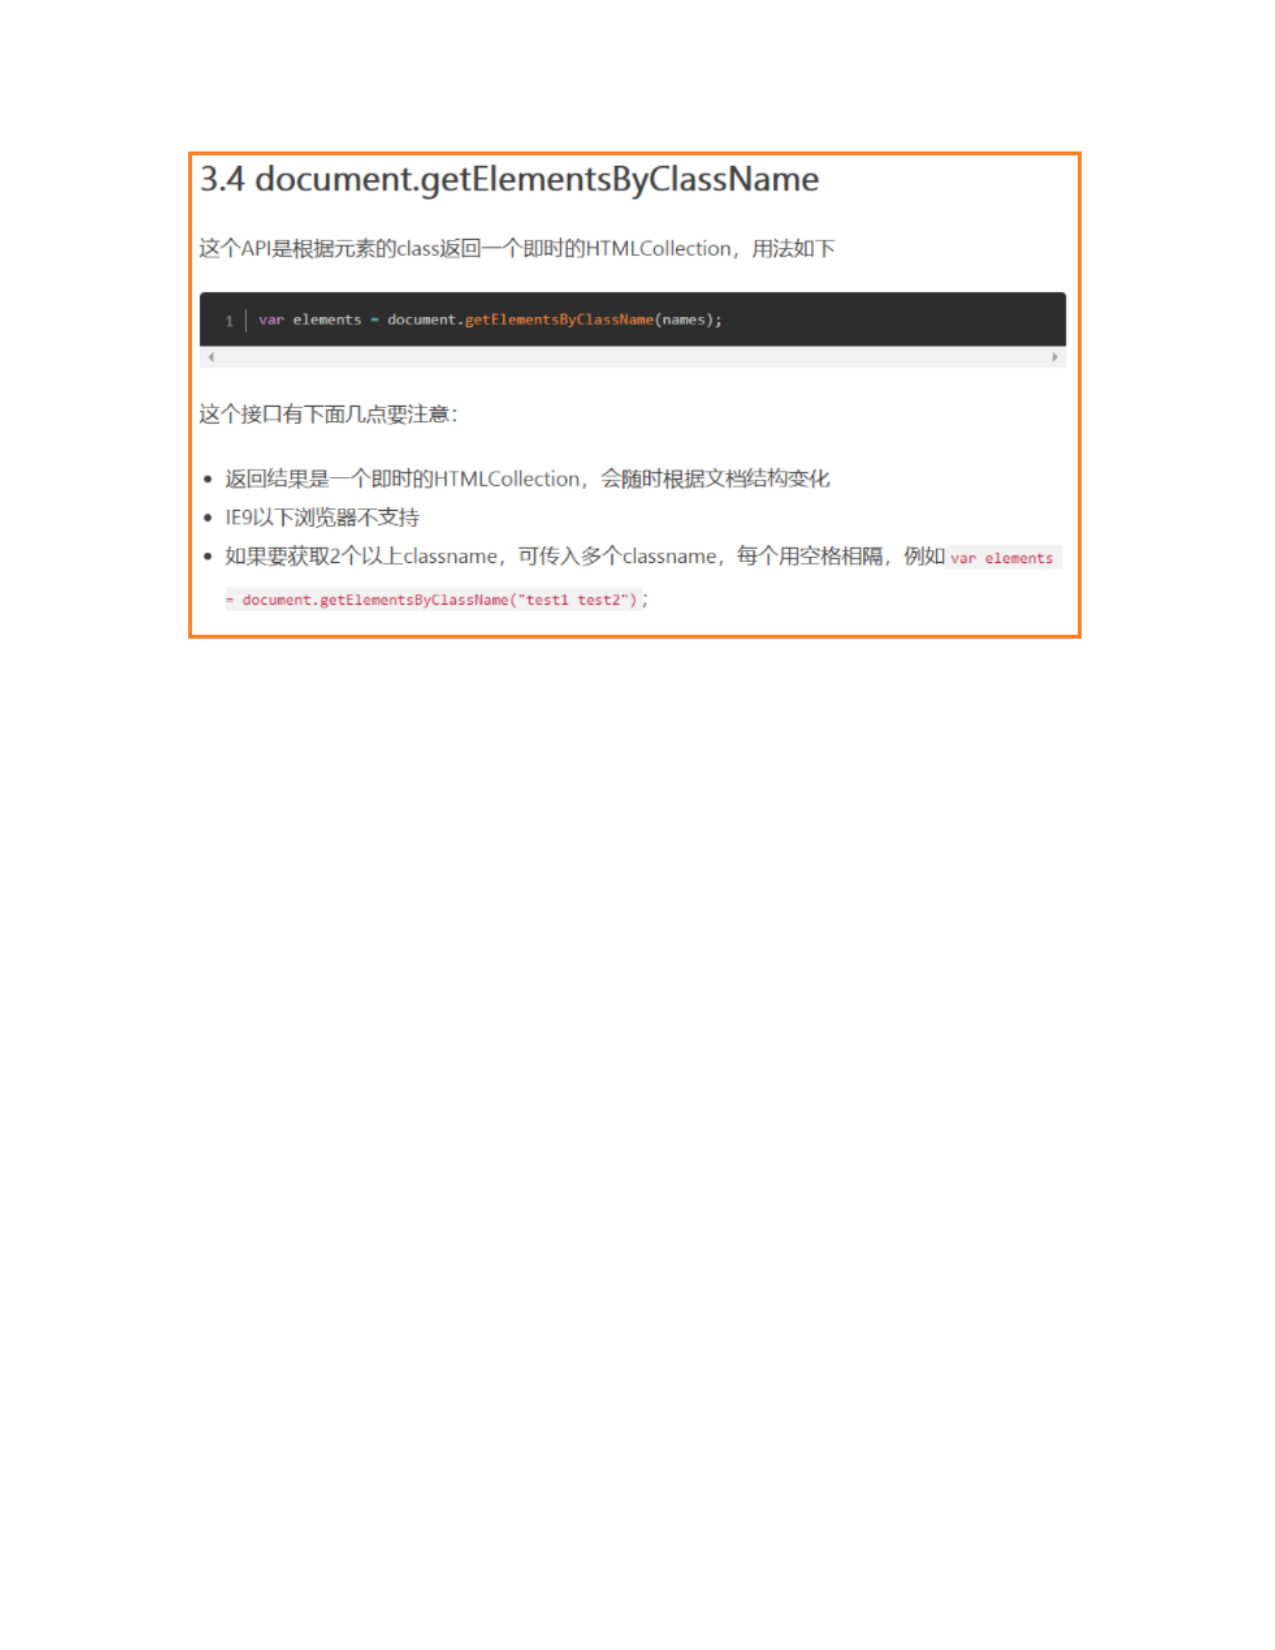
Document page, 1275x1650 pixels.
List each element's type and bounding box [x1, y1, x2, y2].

picture [187, 150, 1087, 648]
